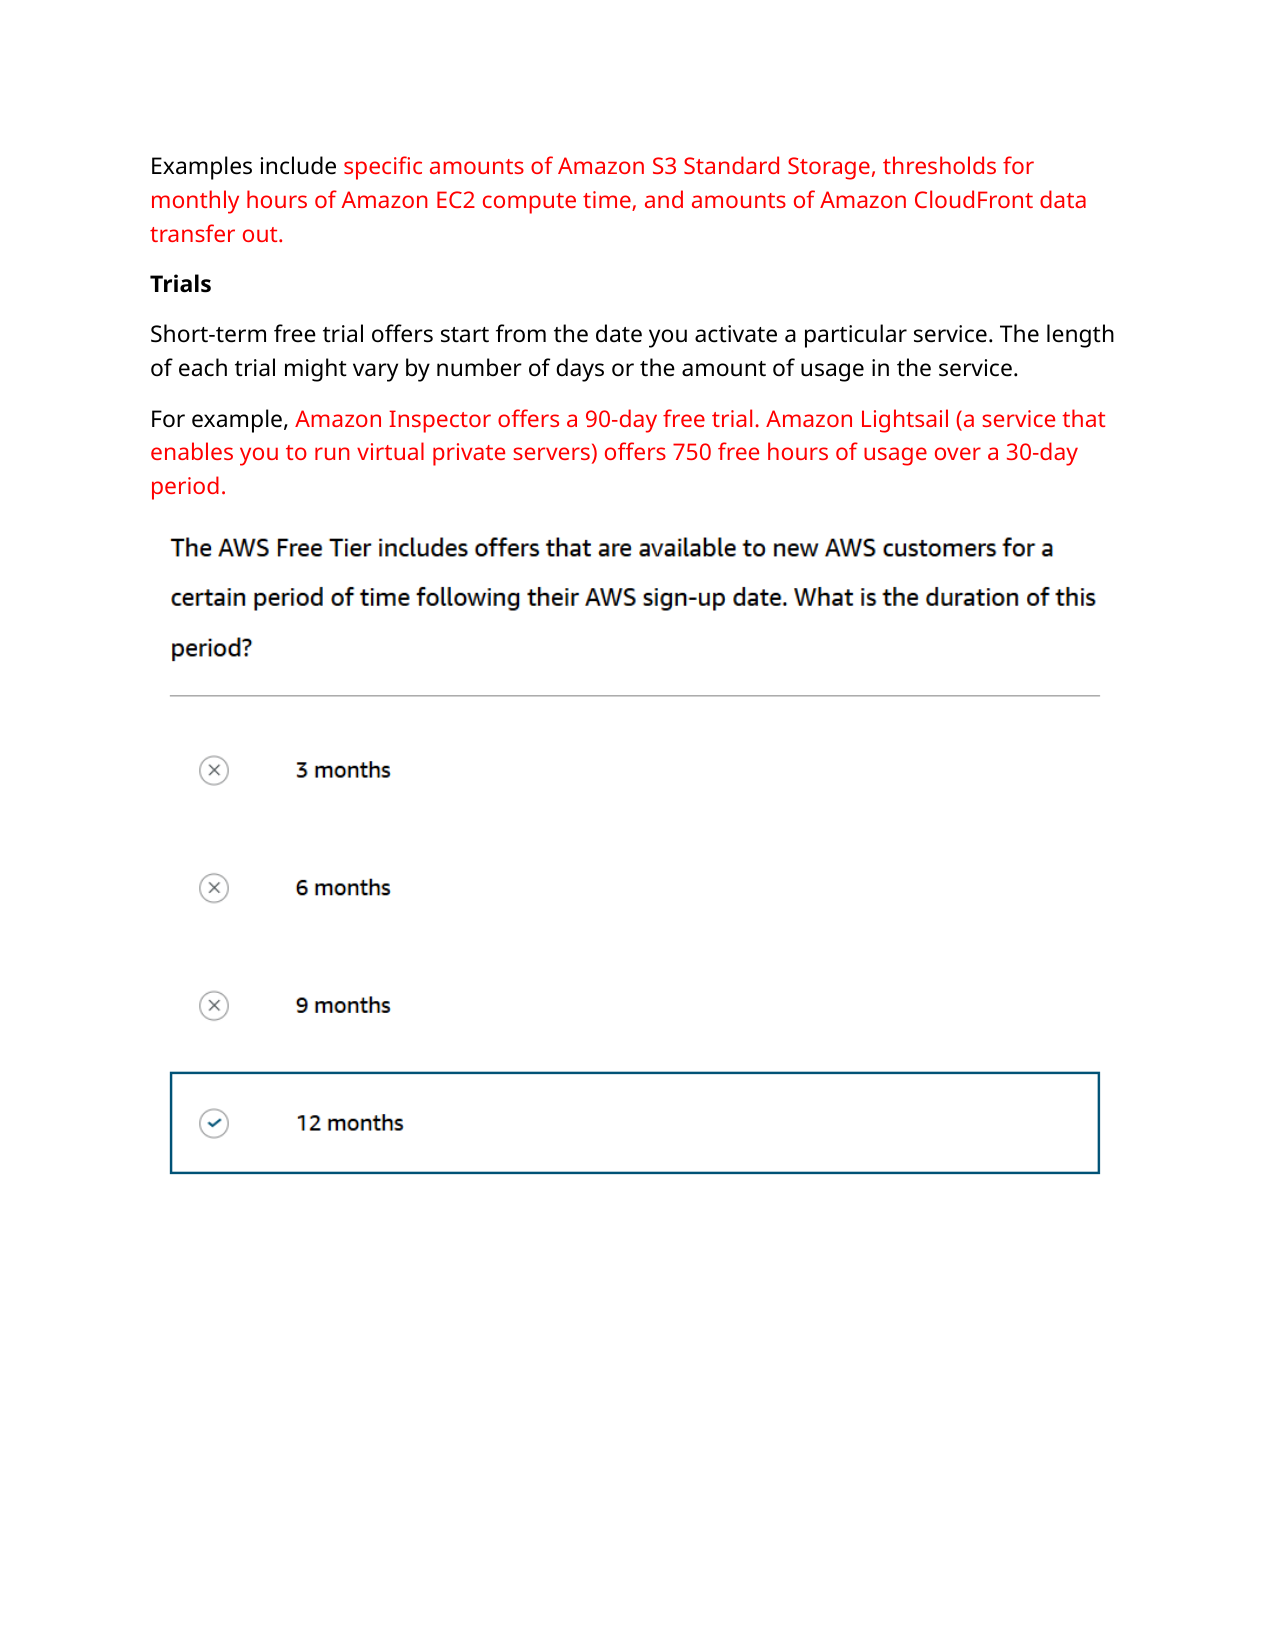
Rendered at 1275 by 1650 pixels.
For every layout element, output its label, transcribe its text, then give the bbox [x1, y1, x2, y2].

picture [150, 520, 1125, 1193]
text Short-term free trial offers start from the date you activate a particular service. The length of each trial might vary by number of days or the amount of usage in the service. [150, 318, 1125, 383]
text For example, Amazon Inspector offers a 90-day free trial. Amazon Lightsail (a service that enables you to run virtual private servers) offers 750 free hours of usage over a 30-day period. [150, 402, 1125, 501]
text Trials [150, 268, 1125, 299]
text Examples include specific amounts of Amazon S3 Standard Storage, thresholds for monthly hours of Amazon EC2 compute time, and amounts of Amazon CloudFront data transfer out. [150, 150, 1125, 249]
